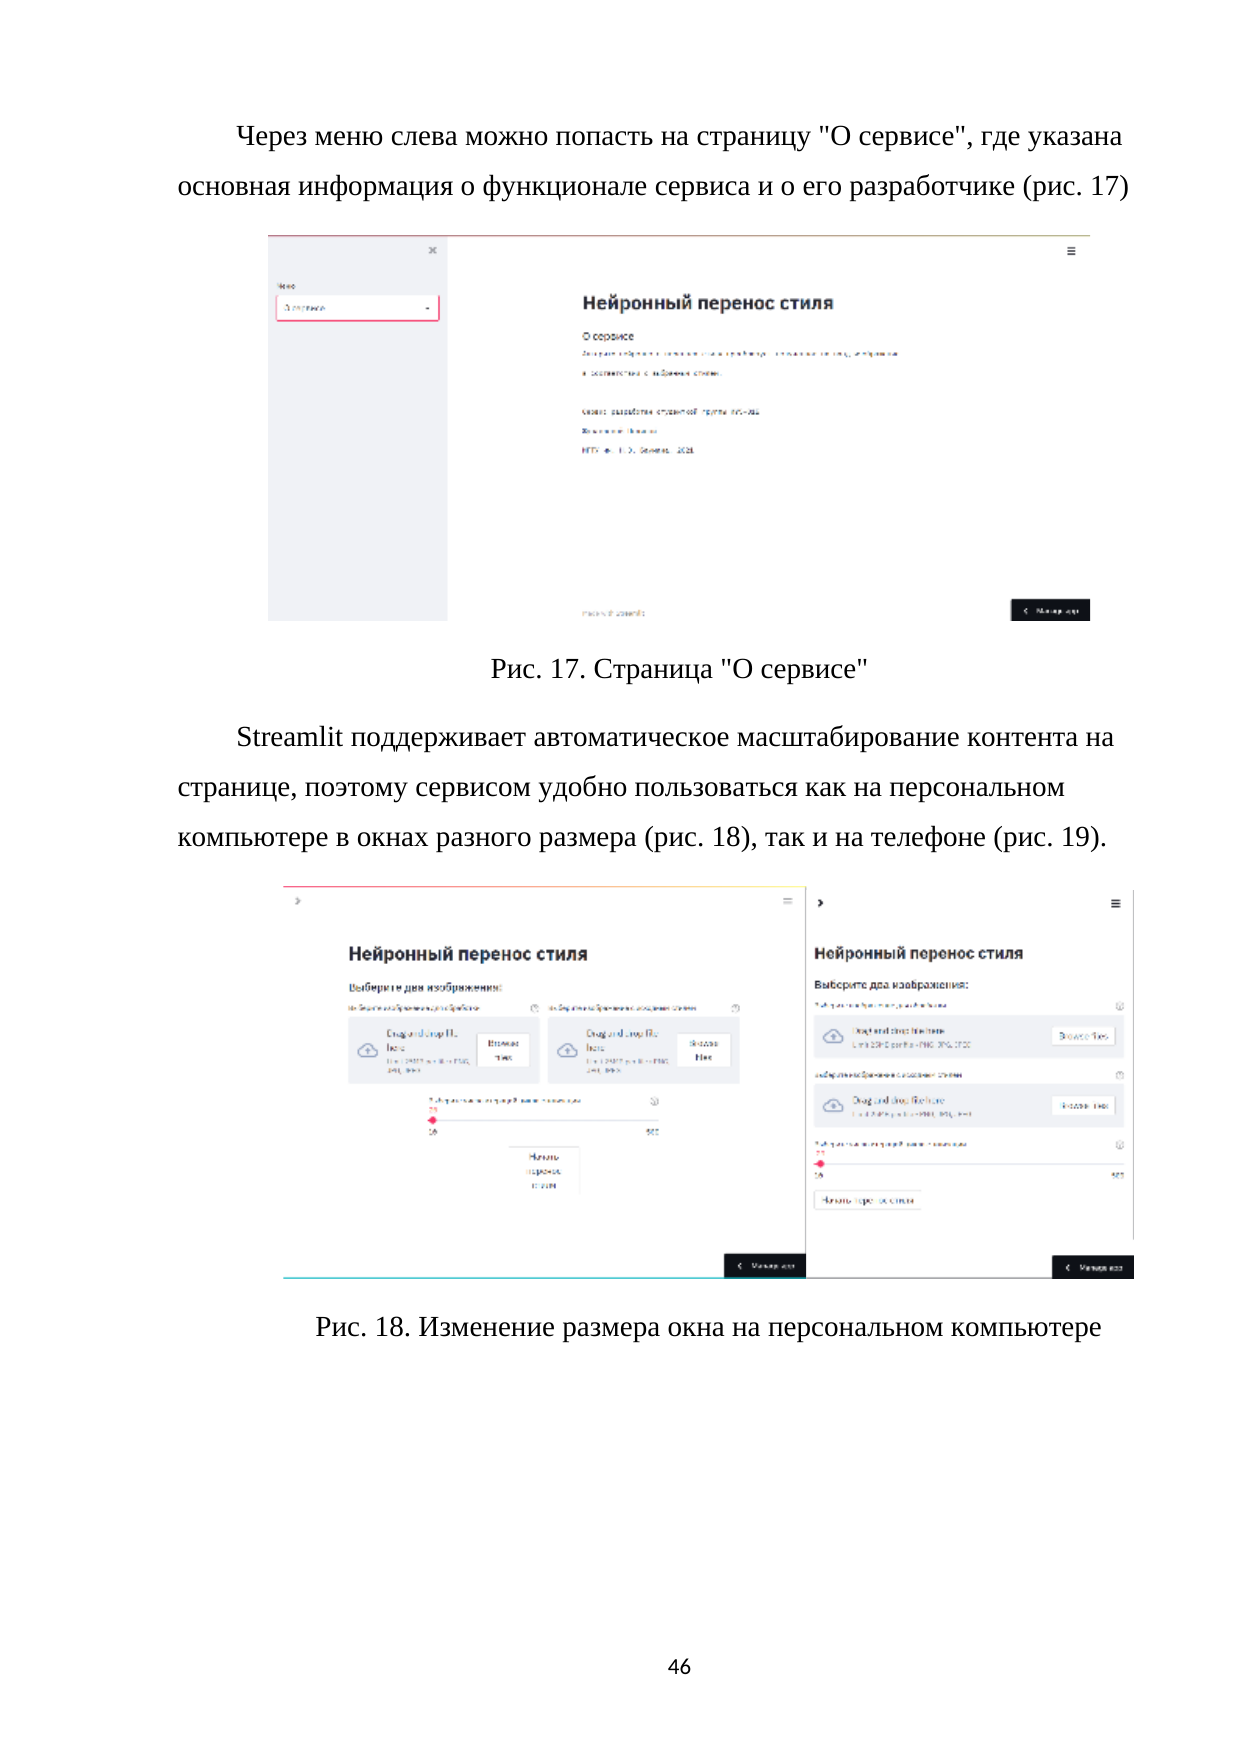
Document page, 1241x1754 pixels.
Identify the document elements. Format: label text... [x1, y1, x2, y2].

text Через меню слева можно попасть на страницу "О сервисе", где указана основная информация о функционале сервиса и о его разработчике (рис. 17) [177, 118, 1181, 202]
picture [268, 235, 1091, 621]
text Рис. 17. Страница "О сервисе" [177, 652, 1181, 685]
picture [283, 886, 1134, 1279]
text Streamlit поддерживает автоматическое масштабирование контента на странице, поэтому сервисом удобно пользоваться как на персональном компьютере в окнах разного размера (рис. 18), так и на телефоне (рис. 19). [177, 719, 1181, 853]
text Рис. 18. Изменение размера окна на персональном компьютере [177, 1309, 1181, 1342]
